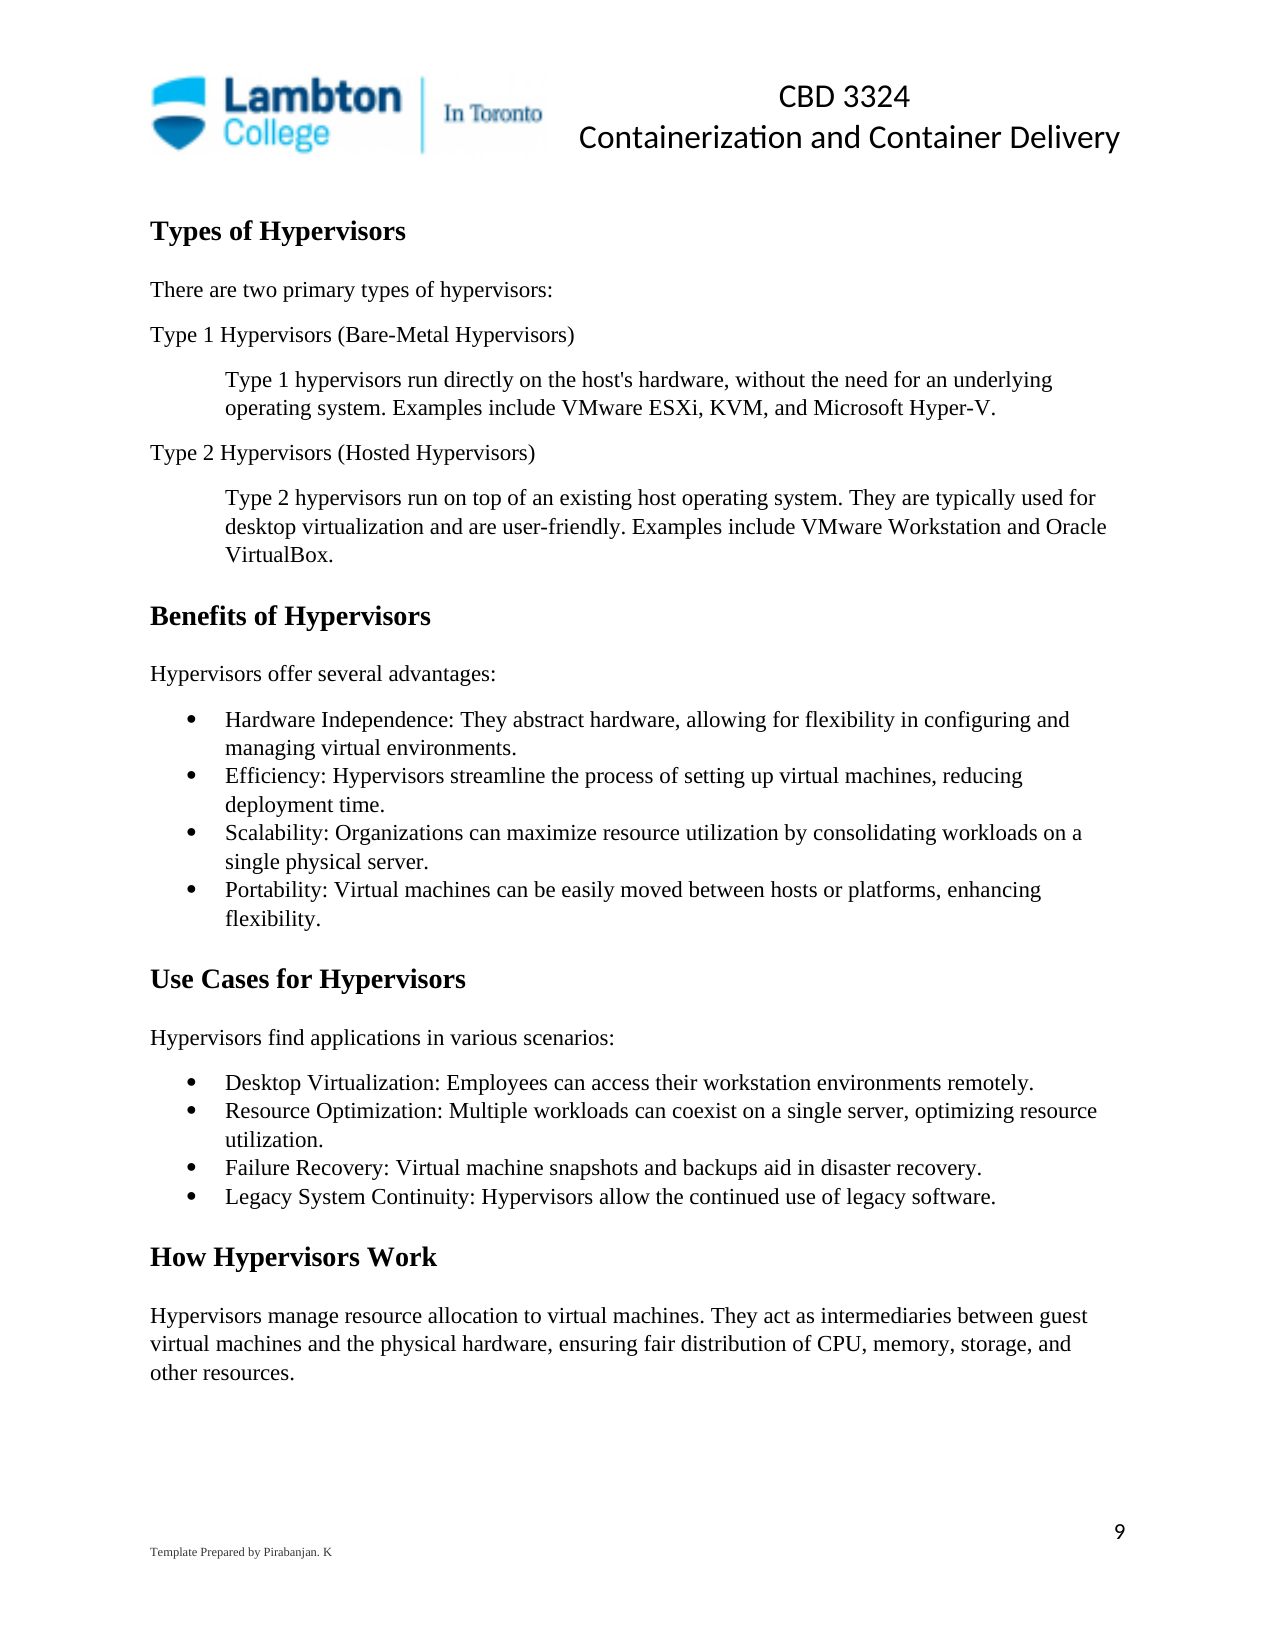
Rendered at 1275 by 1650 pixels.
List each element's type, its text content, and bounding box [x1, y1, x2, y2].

text Type 1 Hypervisors (Bare-Metal Hypervisors) [150, 321, 1125, 347]
text Type 2 Hypervisors (Hosted Hypervisors) [150, 439, 1125, 466]
text Hypervisors manage resource allocation to virtual machines. They act as intermediaries between guest virtual machines and the physical hardware, ensuring fair distribution of CPU, memory, storage, and other resources. [150, 1302, 1125, 1385]
picture [150, 75, 547, 157]
text Hypervisors offer several advantages: [150, 661, 1125, 687]
list Efficiency: Hypervisors streamline the process of setting up virtual machines, reducing deployment time. [187, 762, 1125, 817]
list Failure Recovery: Virtual machine snapshots and backups aid in disaster recovery. [187, 1154, 1125, 1181]
list Portability: Virtual machines can be easily moved between hosts or platforms, enhancing flexibility. [187, 876, 1125, 931]
list Desktop Virtualization: Employees can access their workstation environments remotely. [187, 1069, 1125, 1095]
list Legacy System Continuity: Hypervisors allow the continued use of legacy software. [187, 1183, 1125, 1209]
subtitle Types of Hypervisors [150, 214, 1125, 246]
text Hypervisors find applications in various scenarios: [150, 1024, 1125, 1050]
subtitle Benefits of Hypervisors [150, 599, 1125, 631]
list Hardware Independence: They abstract hardware, allowing for flexibility in configuring and managing virtual environments. [187, 706, 1125, 760]
subtitle How Hypervisors Work [150, 1240, 1125, 1273]
text There are two primary types of hypervisors: [150, 276, 1125, 302]
list Scalability: Organizations can maximize resource utilization by consolidating workloads on a single physical server. [187, 819, 1125, 874]
subtitle Use Cases for Hypervisors [150, 962, 1125, 995]
text Type 2 hypervisors run on top of an existing host operating system. They are typically used for desktop virtualization and are user-friendly. Examples include VMware Workstation and Oracle VirtualBox. [225, 484, 1125, 568]
text Type 1 hypervisors run directly on the host's hardware, without the need for an underlying operating system. Examples include VMware ESXi, KVM, and Microsoft Hyper-V. [225, 366, 1125, 421]
list Resource Optimization: Multiple workloads can coexist on a single server, optimizing resource utilization. [187, 1097, 1125, 1152]
